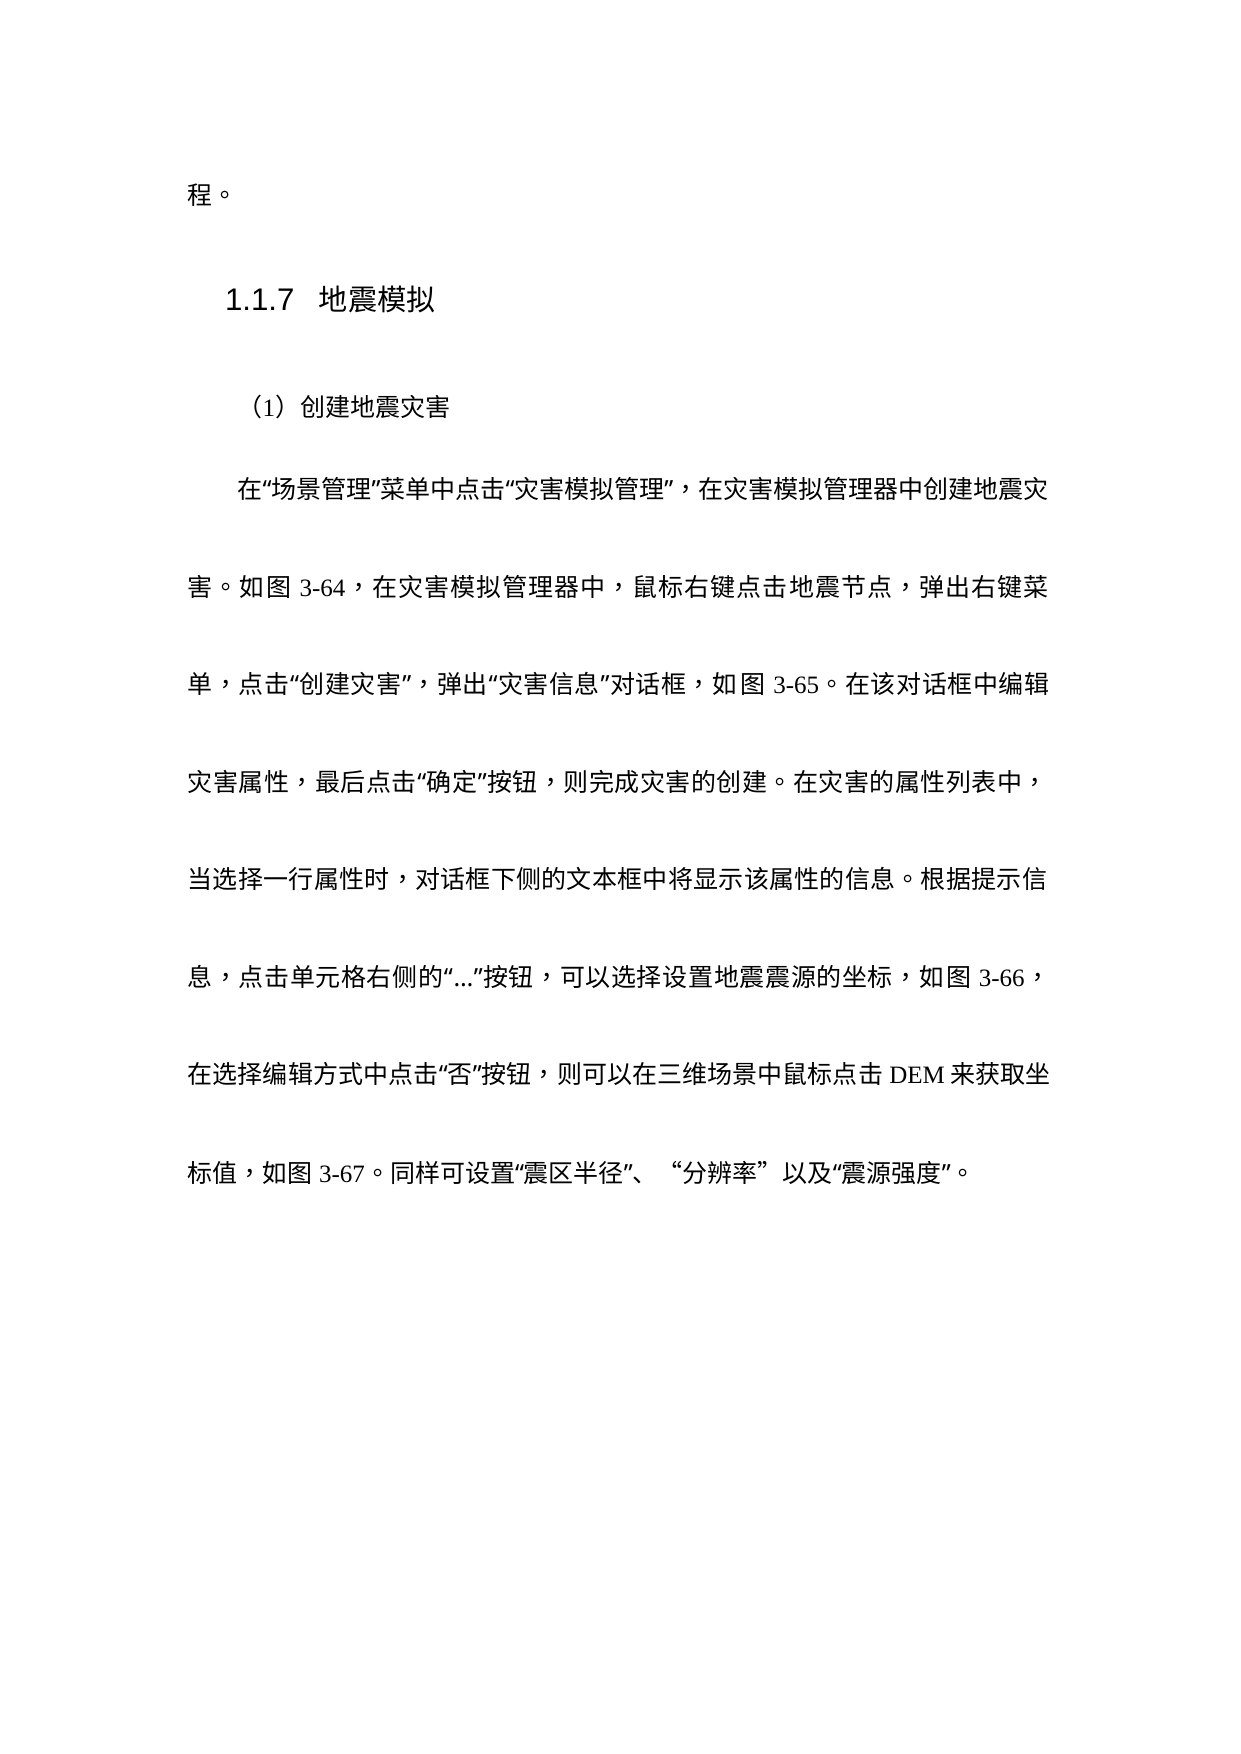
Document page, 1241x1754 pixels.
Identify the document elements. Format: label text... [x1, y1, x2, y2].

subtitle 地震模拟 [225, 267, 1053, 332]
text （1）创建地震灾害 [187, 374, 1050, 439]
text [187, 162, 1050, 227]
